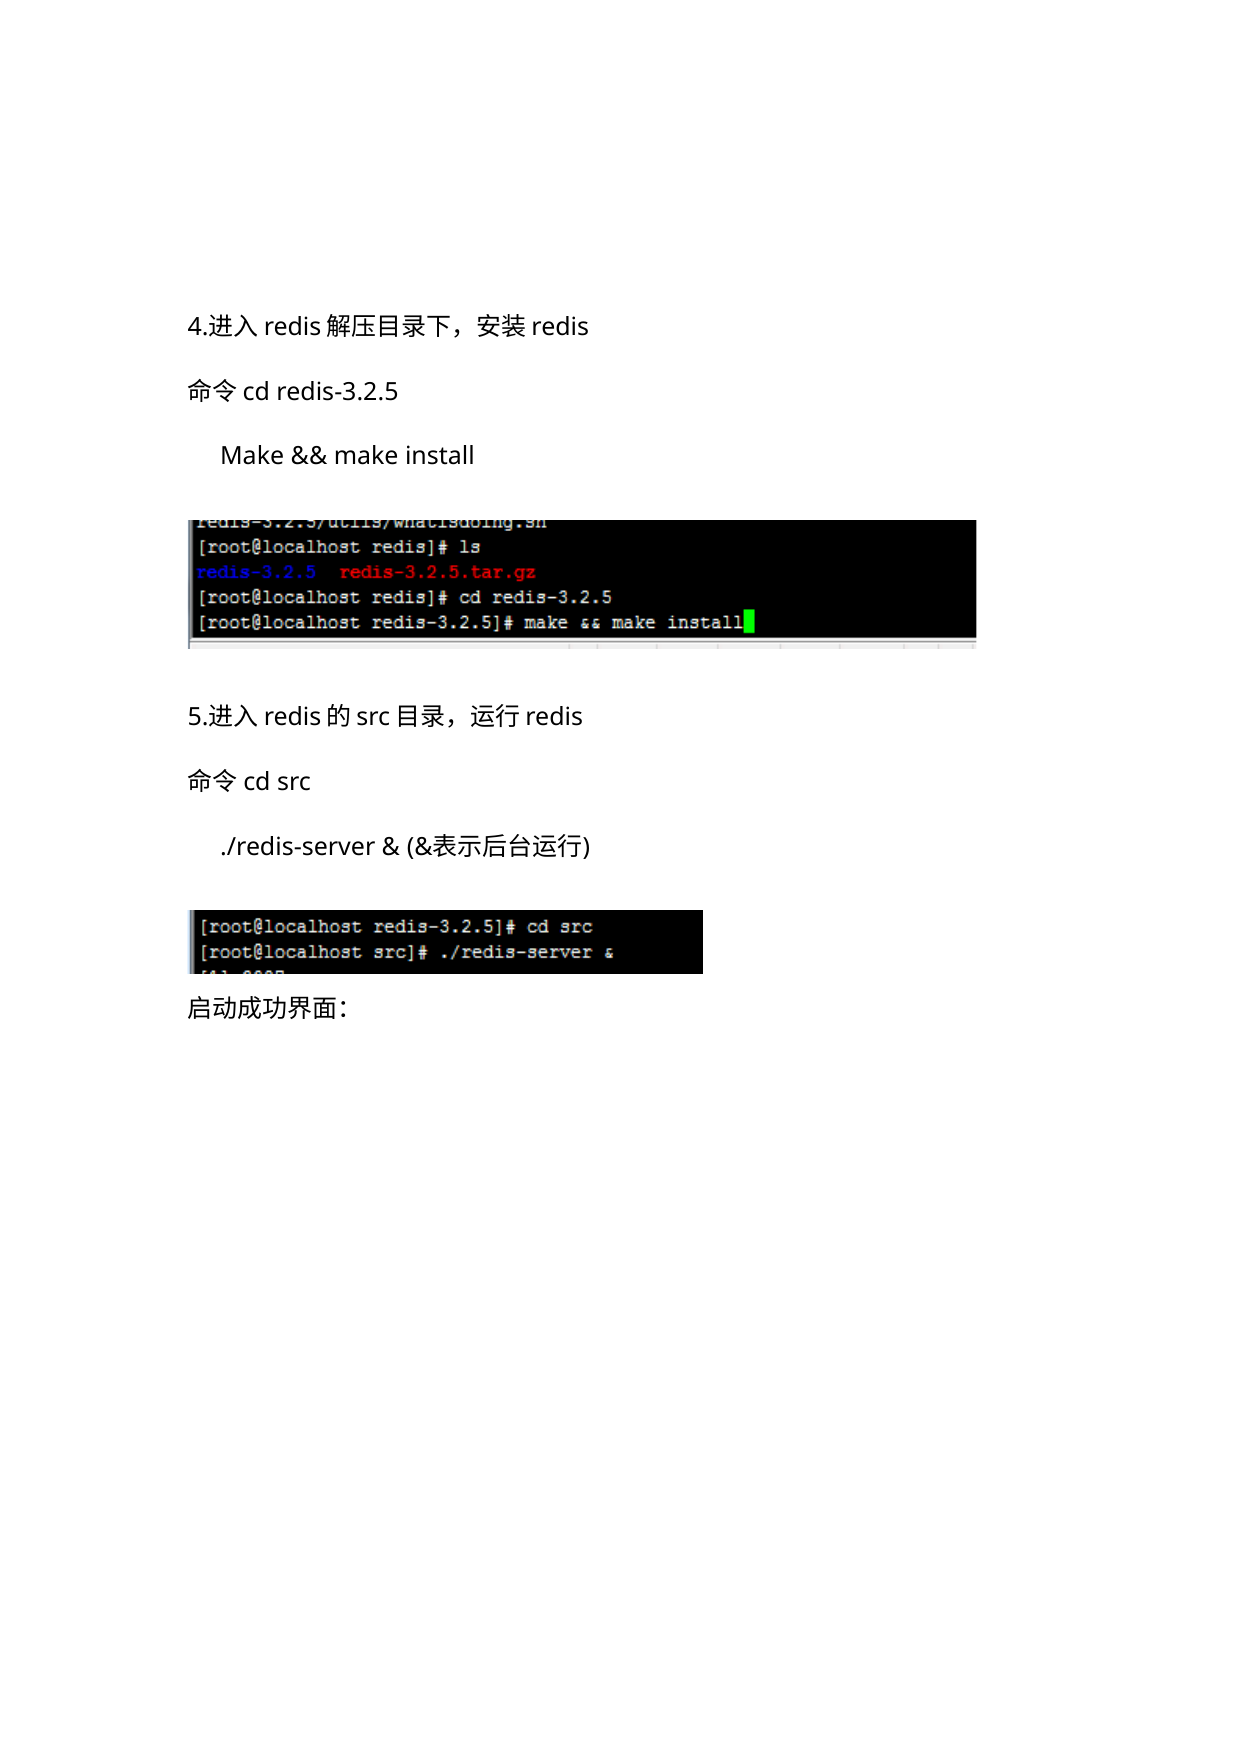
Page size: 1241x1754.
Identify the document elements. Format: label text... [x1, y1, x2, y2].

list 进入redis的src目录，运行redis [187, 682, 1053, 747]
picture [187, 520, 977, 649]
text Make && make install [187, 422, 1053, 487]
list 进入redis解压目录下，安装redis [187, 292, 1053, 357]
picture [187, 910, 703, 974]
text 命令cd redis-3.2.5 [187, 357, 1053, 422]
text 命令 cd src [187, 747, 1053, 812]
text ./redis-server & (&表示后台运行) [187, 812, 1053, 877]
text 启动成功界面： [187, 974, 1053, 1039]
